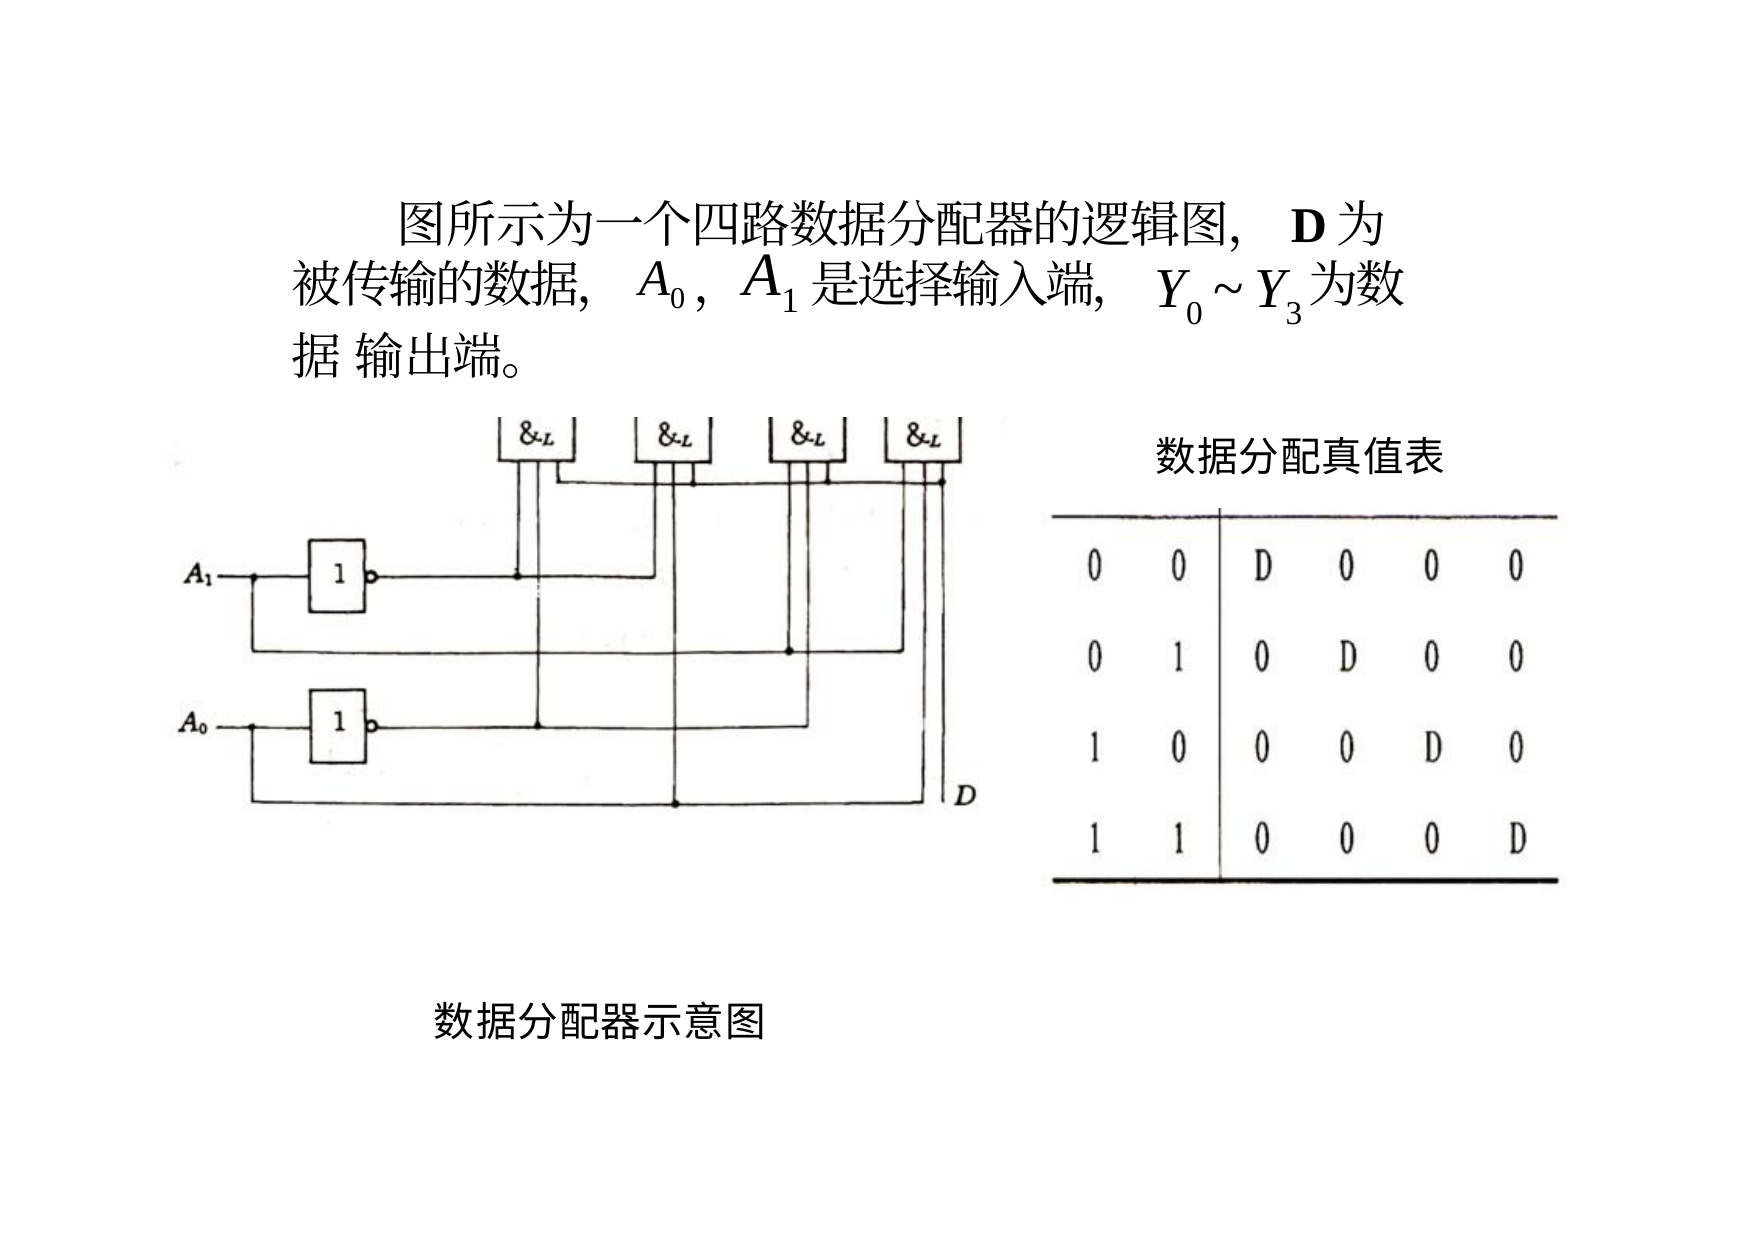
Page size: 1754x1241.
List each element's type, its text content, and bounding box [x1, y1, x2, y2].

text 数据分配真值表 [1155, 428, 1568, 483]
picture [155, 417, 1009, 829]
picture [1041, 508, 1569, 901]
text 图所示为一个四路数据分配器的逻辑图， D为 被传输的数据， A0 ，A1 是选择输入端， Y0 ~ Y3为数据 输出端。 [291, 196, 1419, 389]
text 数据分配器示意图 [434, 1000, 1031, 1046]
